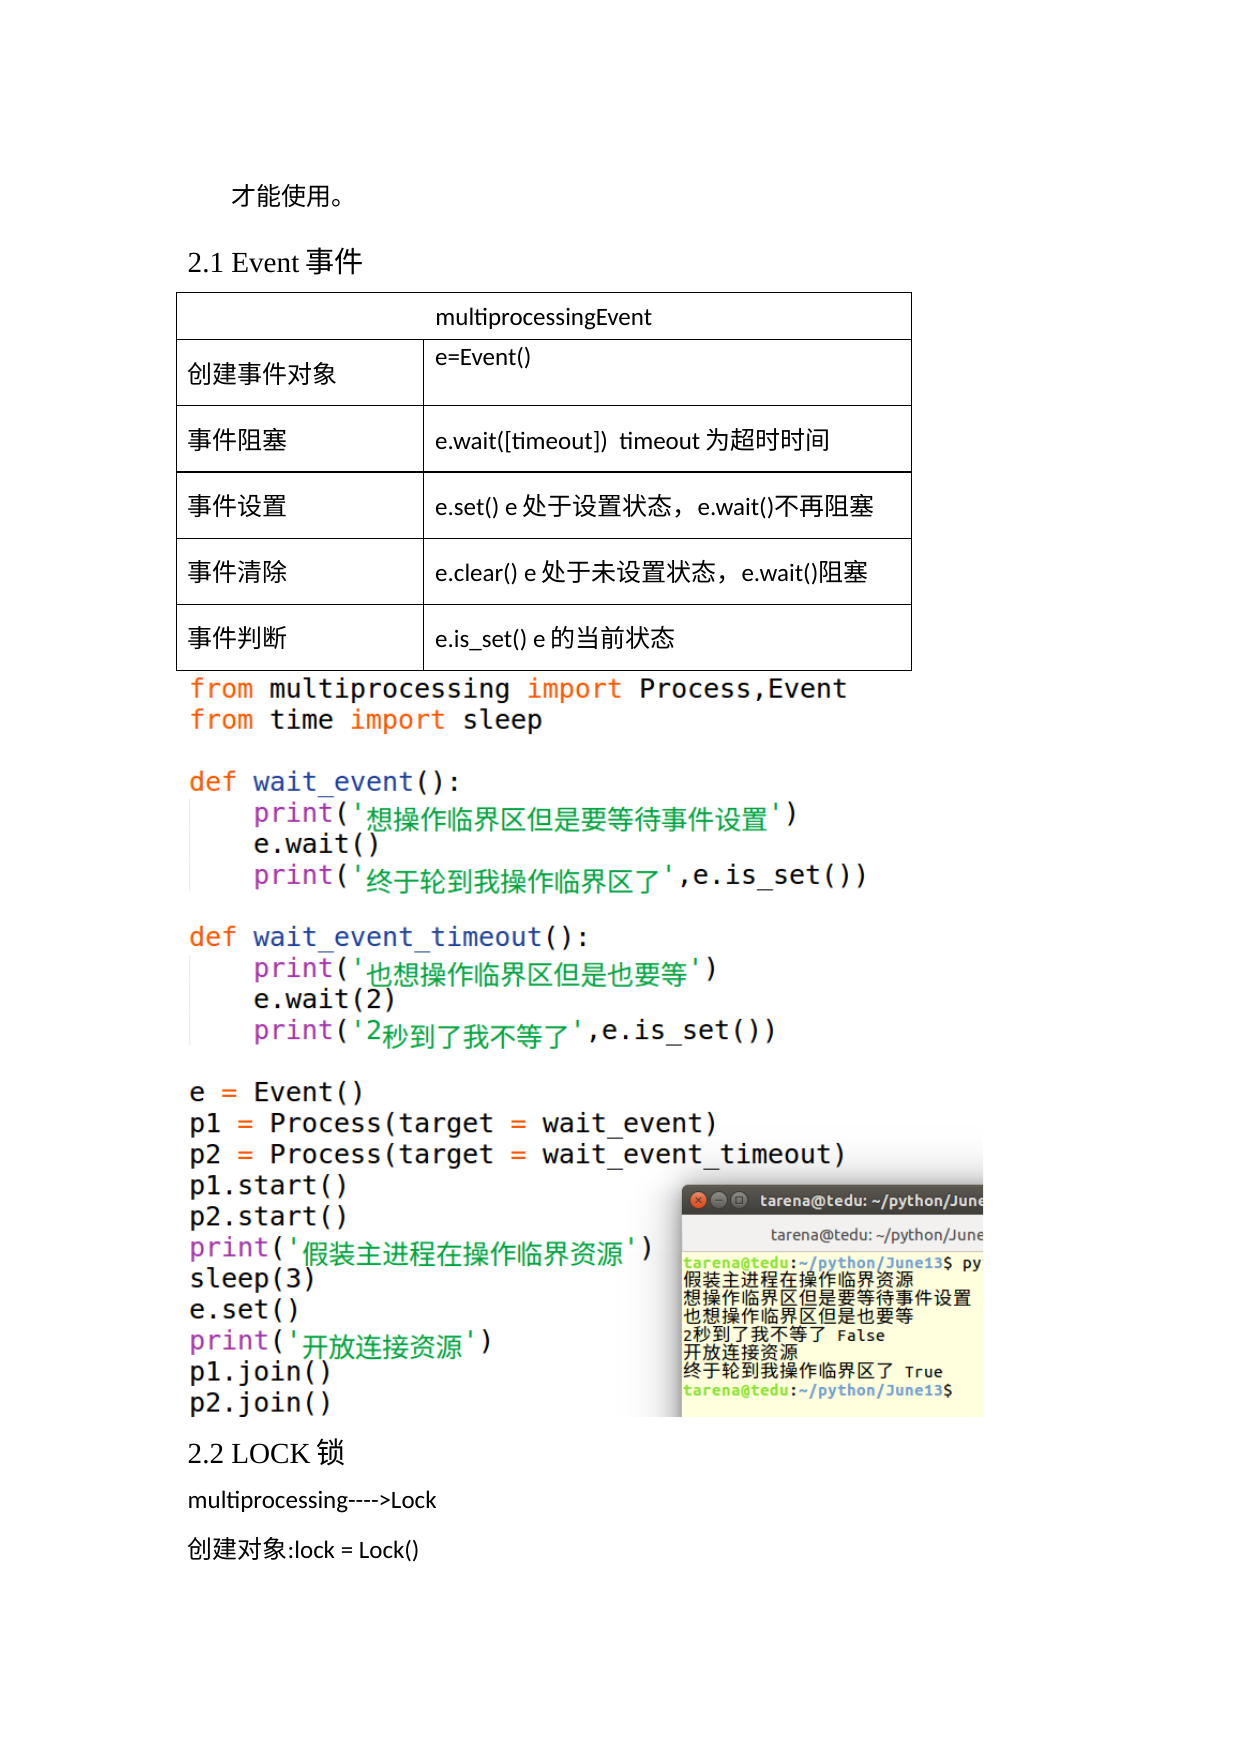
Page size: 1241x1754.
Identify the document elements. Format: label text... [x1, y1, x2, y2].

text 2.2 LOCK锁 [187, 1418, 1053, 1483]
table_cell e.set() e处于设置状态，e.wait()不再阻塞 [424, 473, 911, 537]
text 创建对象:lock = Lock() [187, 1516, 1053, 1581]
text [231, 162, 1053, 227]
table_cell e=Event() [424, 340, 911, 405]
table_cell e.wait([timeout]) timeout为超时时间 [424, 406, 911, 471]
table_cell 事件设置 [177, 473, 423, 537]
table_cell e.clear() e处于未设置状态，e.wait()阻塞 [424, 539, 911, 603]
table_cell 事件阻塞 [177, 406, 423, 471]
text multiprocessing---->Lock [187, 1483, 1053, 1516]
table_cell 创建事件对象 [177, 340, 423, 405]
table_cell e.is_set() e的当前状态 [424, 605, 911, 669]
picture [187, 671, 984, 1417]
text 2.1 Event事件 [187, 227, 1053, 292]
table_cell 事件判断 [177, 605, 423, 669]
table_header multiprocessingEvent [177, 293, 911, 339]
table_cell 事件清除 [177, 539, 423, 603]
